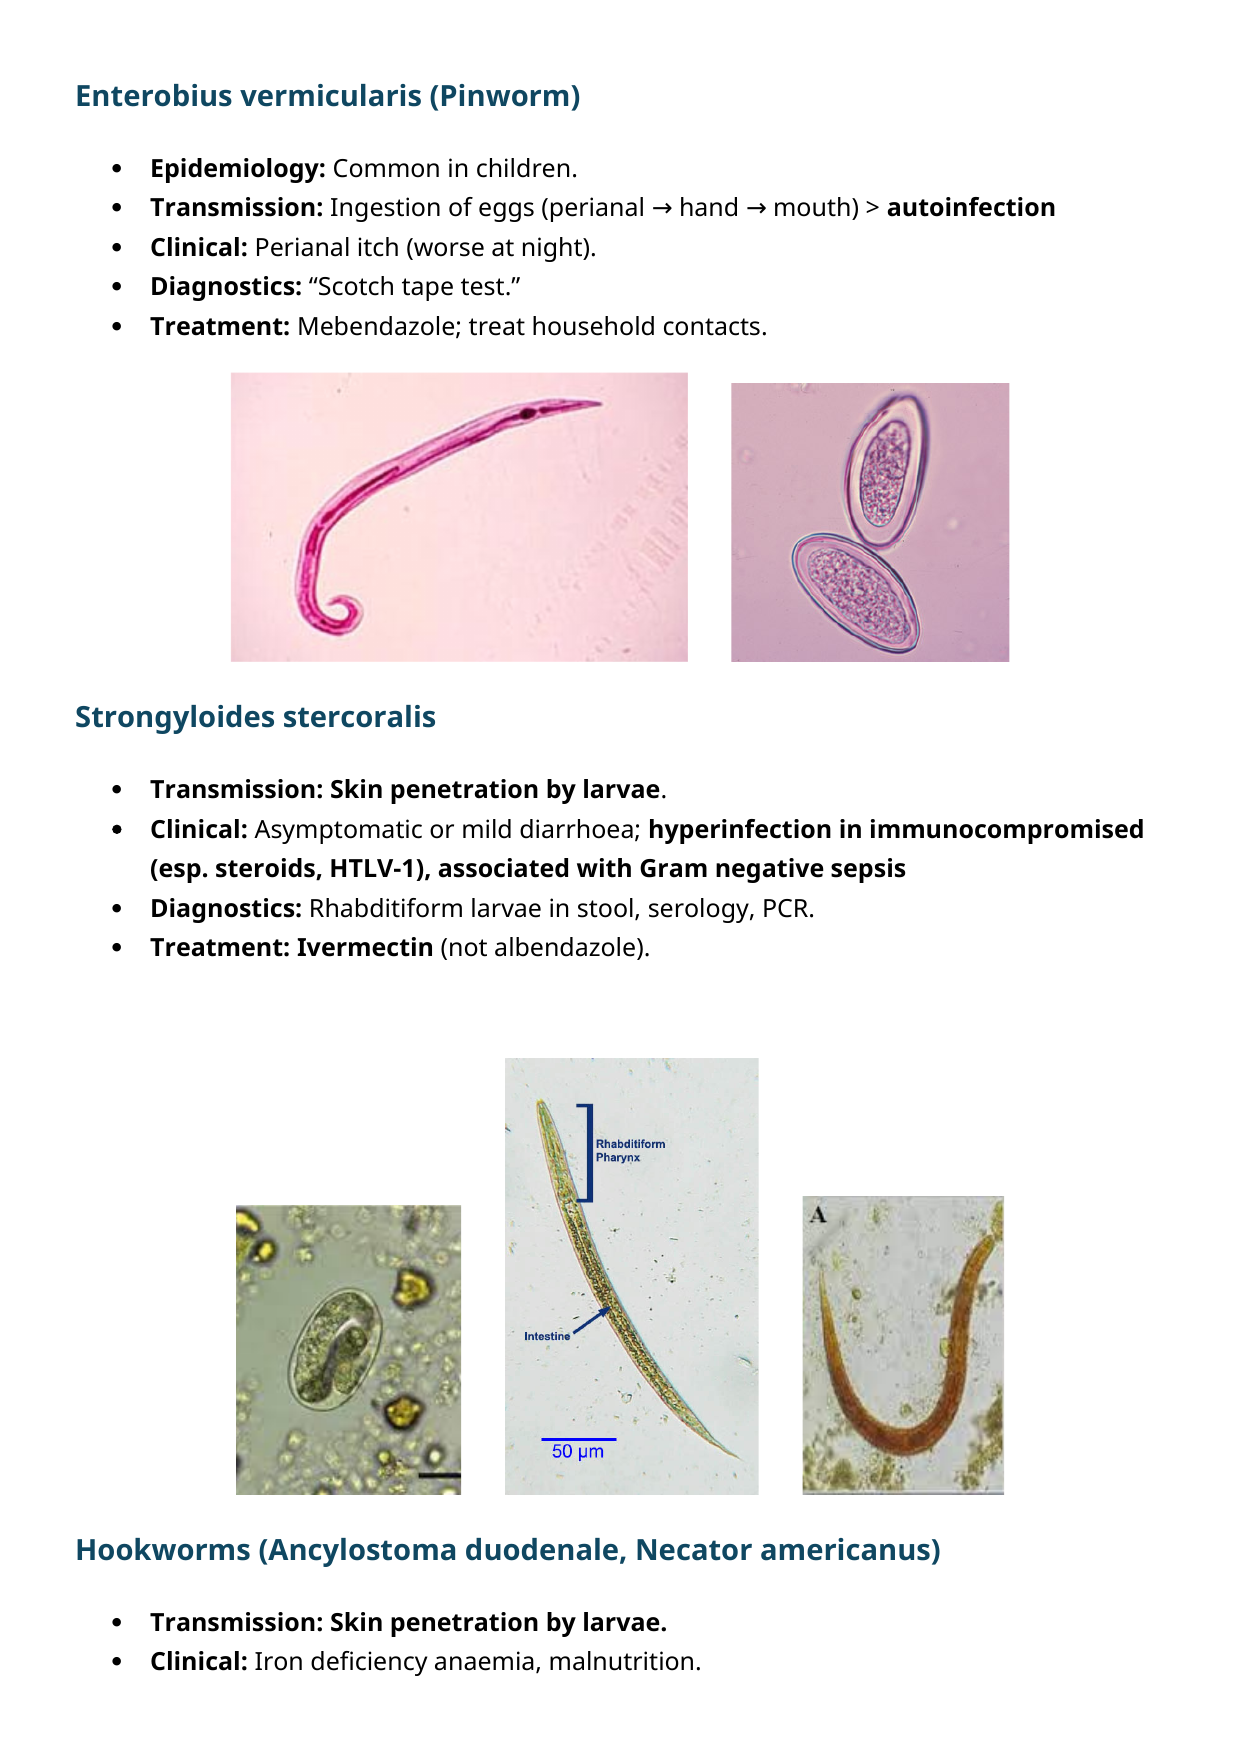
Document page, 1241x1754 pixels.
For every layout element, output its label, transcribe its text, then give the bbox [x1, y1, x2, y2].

subtitle Enterobius vermicularis (Pinworm) [75, 75, 1165, 115]
list Transmission: Ingestion of eggs (perianal → hand → mouth) > autoinfection [112, 190, 1165, 224]
subtitle Strongyloides stercoralis [75, 697, 1165, 736]
list Transmission: Skin penetration by larvae. [112, 772, 1165, 806]
list Diagnostics: “Scotch tape test.” [112, 269, 1165, 303]
subtitle Hookworms (Ancylostoma duodenale, Necator americanus) [75, 1529, 1165, 1569]
list Treatment: Mebendazole; treat household contacts. [112, 308, 1165, 342]
list Clinical: Asymptomatic or mild diarrhoea; hyperinfection in immunocompromised (esp. steroids, HTLV-1), associated with Gram negative sepsis [112, 811, 1165, 885]
list Epidemiology: Common in children. [112, 150, 1165, 184]
list Treatment: Ivermectin (not albendazole). [112, 930, 1165, 964]
list Clinical: Iron deficiency anaemia, malnutrition. [112, 1644, 1165, 1678]
list Clinical: Perianal itch (worse at night). [112, 229, 1165, 263]
list Diagnostics: Rhabditiform larvae in stool, serology, PCR. [112, 890, 1165, 924]
list Transmission: Skin penetration by larvae. [112, 1604, 1165, 1638]
